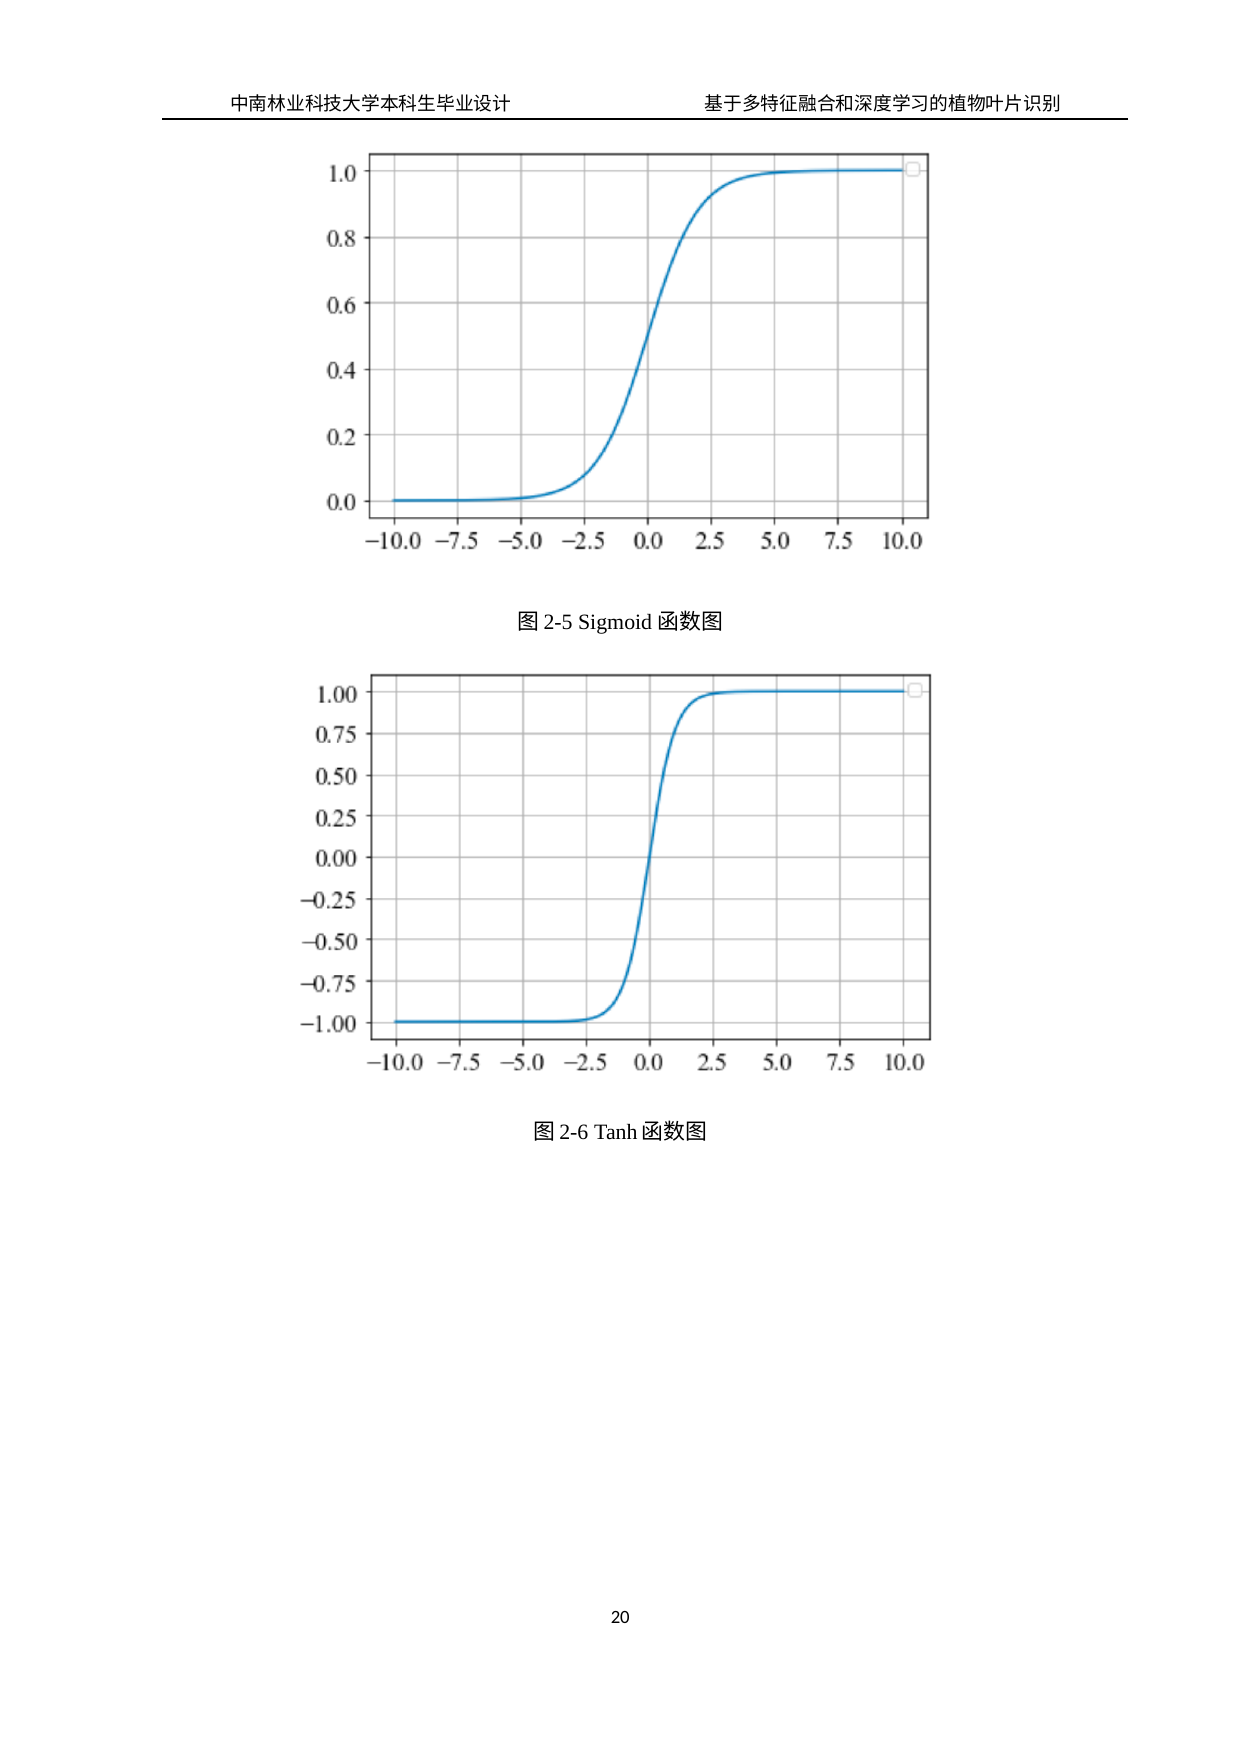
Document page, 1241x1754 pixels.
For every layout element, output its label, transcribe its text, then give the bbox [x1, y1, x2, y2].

picture [308, 139, 976, 564]
text 图2-5 Sigmoid 函数图 [112, 605, 1128, 637]
text 图2-6 Tanh函数图 [112, 1115, 1128, 1147]
picture [284, 649, 957, 1095]
